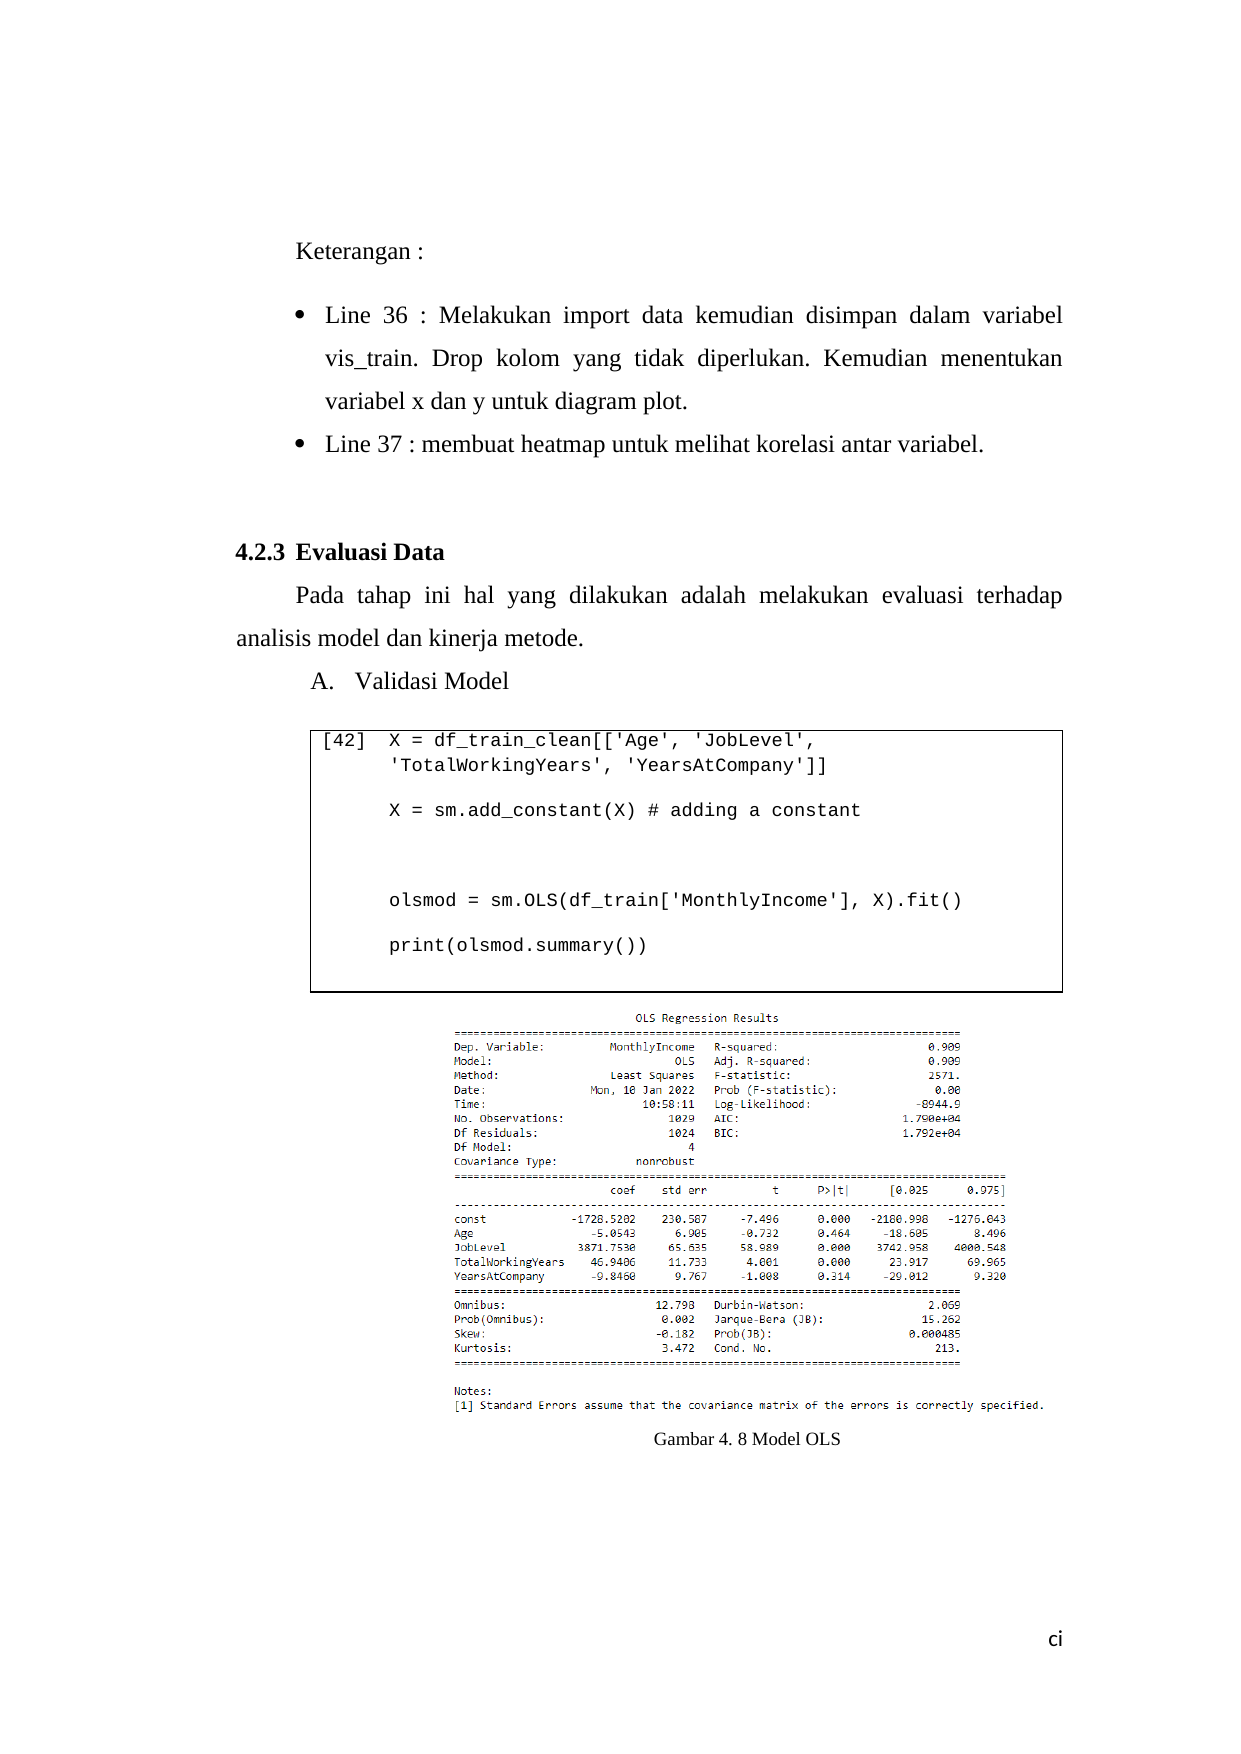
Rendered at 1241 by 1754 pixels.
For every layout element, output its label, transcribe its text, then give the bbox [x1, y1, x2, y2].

subtitle Evaluasi Data [235, 537, 1063, 565]
picture [442, 1007, 1053, 1419]
list Validasi Model [310, 666, 1063, 695]
text Keterangan : [236, 236, 1063, 265]
list Line 36 : Melakukan import data kemudian disimpan dalam variabel vis_train. Drop kolom yang tidak diperlukan. Kemudian menentukan variabel x dan y untuk diagram plot. [295, 300, 1063, 415]
list Pada tahap ini hal yang dilakukan adalah melakukan evaluasi terhadap analisis model dan kinerja metode. [236, 580, 1063, 652]
table_header X = df_train_clean[['Age', 'JobLevel', 'TotalWorkingYears', 'YearsAtCompany']] X = sm.add_constant(X) # adding a constant olsmod = sm.OLS(df_train['MonthlyIncome'], X).fit() print(olsmod.summary()) [378, 731, 1062, 991]
list Line 37 : membuat heatmap untuk melihat korelasi antar variabel. [295, 429, 1063, 458]
table_header [42] [311, 731, 378, 991]
